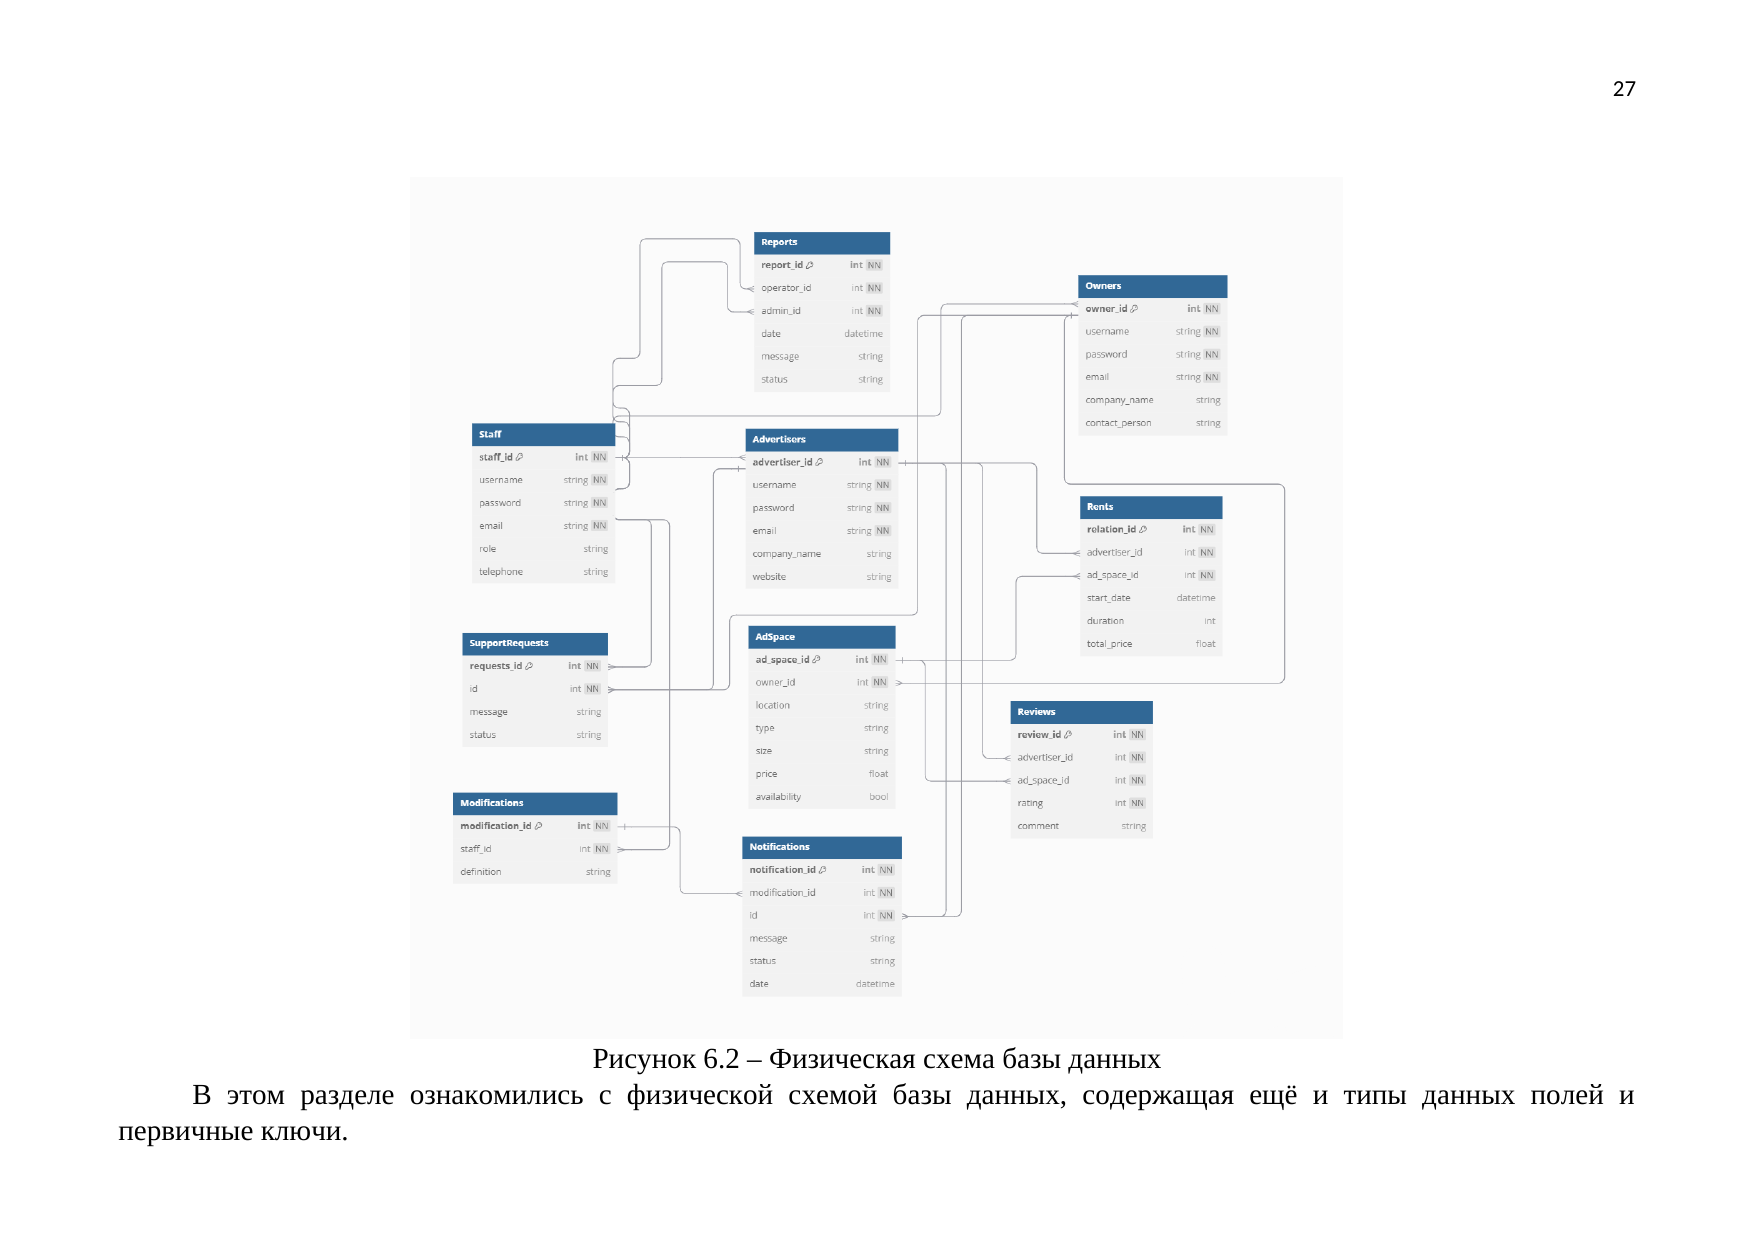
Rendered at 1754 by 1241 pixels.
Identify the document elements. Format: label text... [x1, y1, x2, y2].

text В этом разделе ознакомились с физической схемой базы данных, содержащая ещё и типы данных полей и первичные ключи. [118, 1077, 1636, 1147]
text Рисунок 6.2 – Физическая схема базы данных [118, 1041, 1636, 1074]
picture [410, 177, 1343, 1039]
